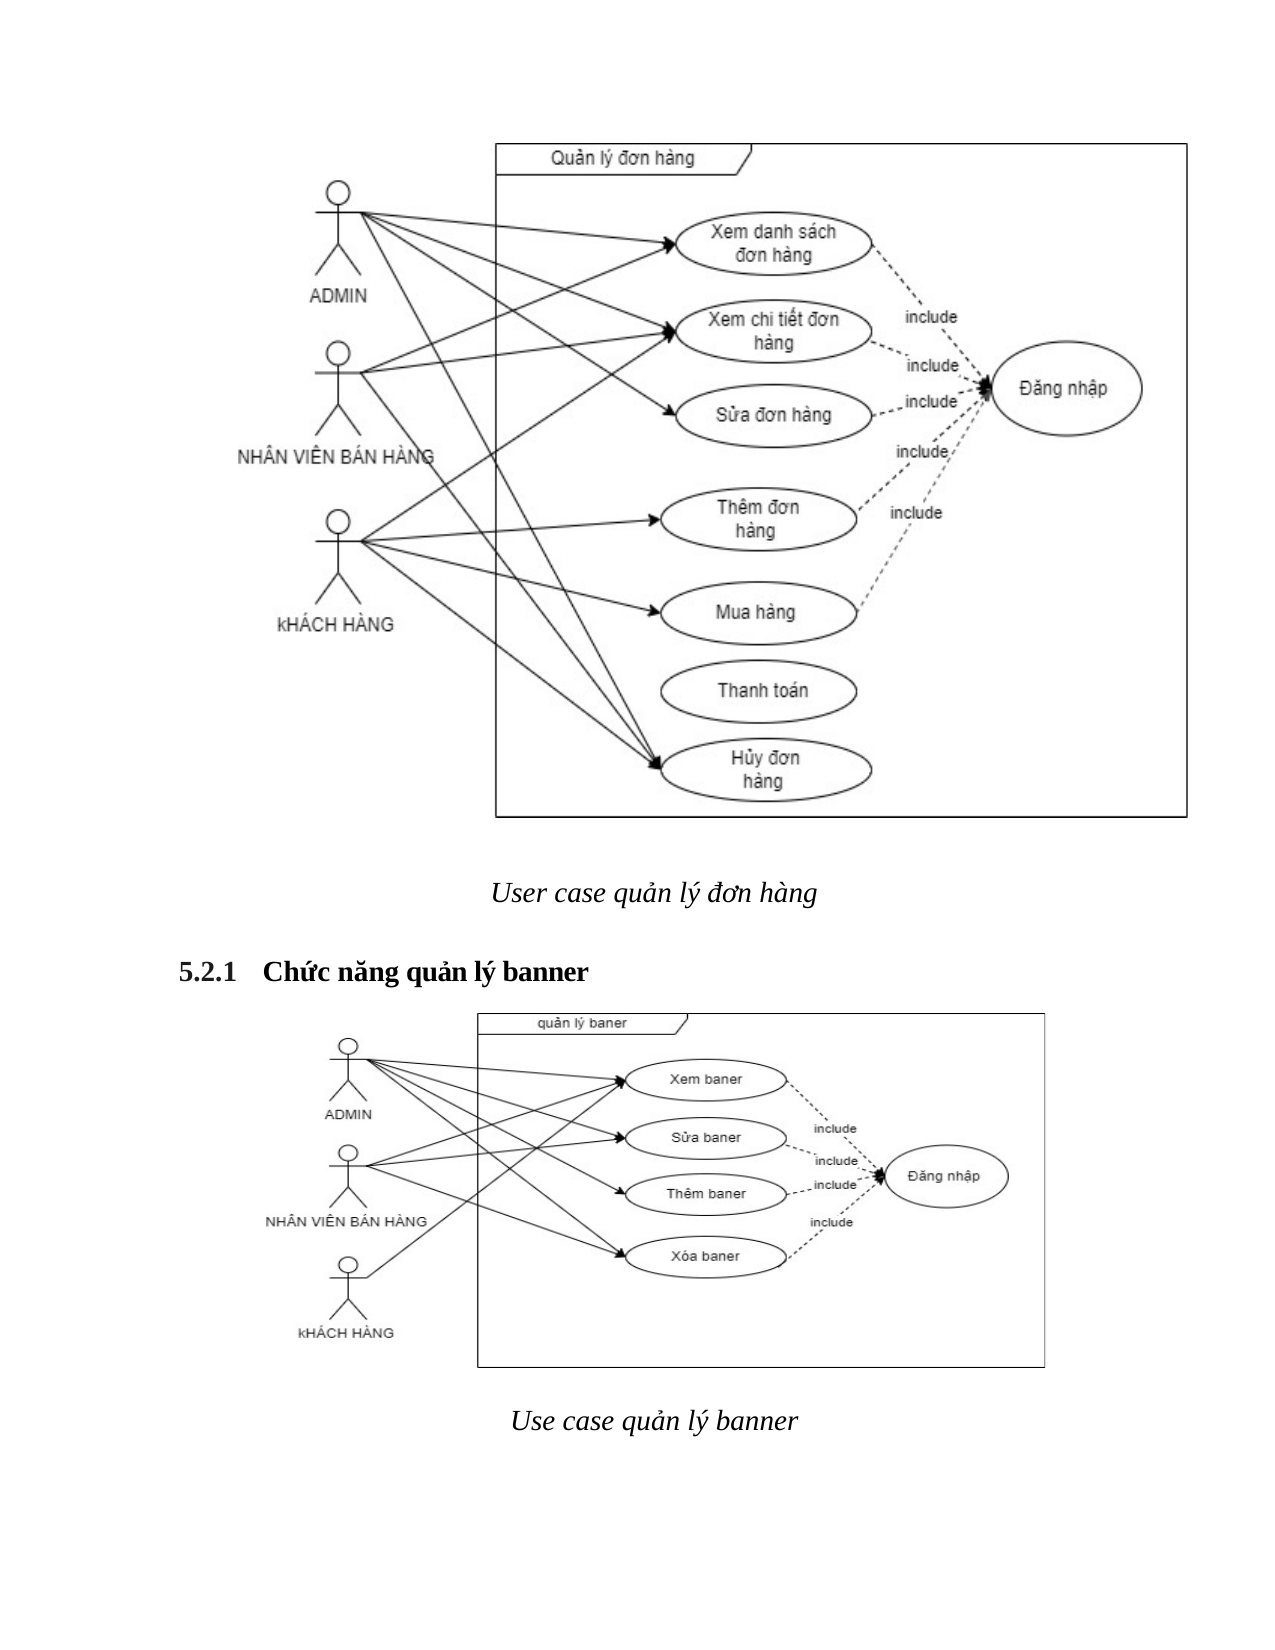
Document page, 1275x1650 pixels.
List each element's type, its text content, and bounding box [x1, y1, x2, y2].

text Use case quản lý banner [112, 1403, 1198, 1437]
picture [265, 1013, 1046, 1368]
picture [237, 143, 1188, 818]
text User case quản lý đơn hàng [112, 875, 1198, 909]
subtitle Chức năng quản lý banner [178, 954, 1198, 987]
